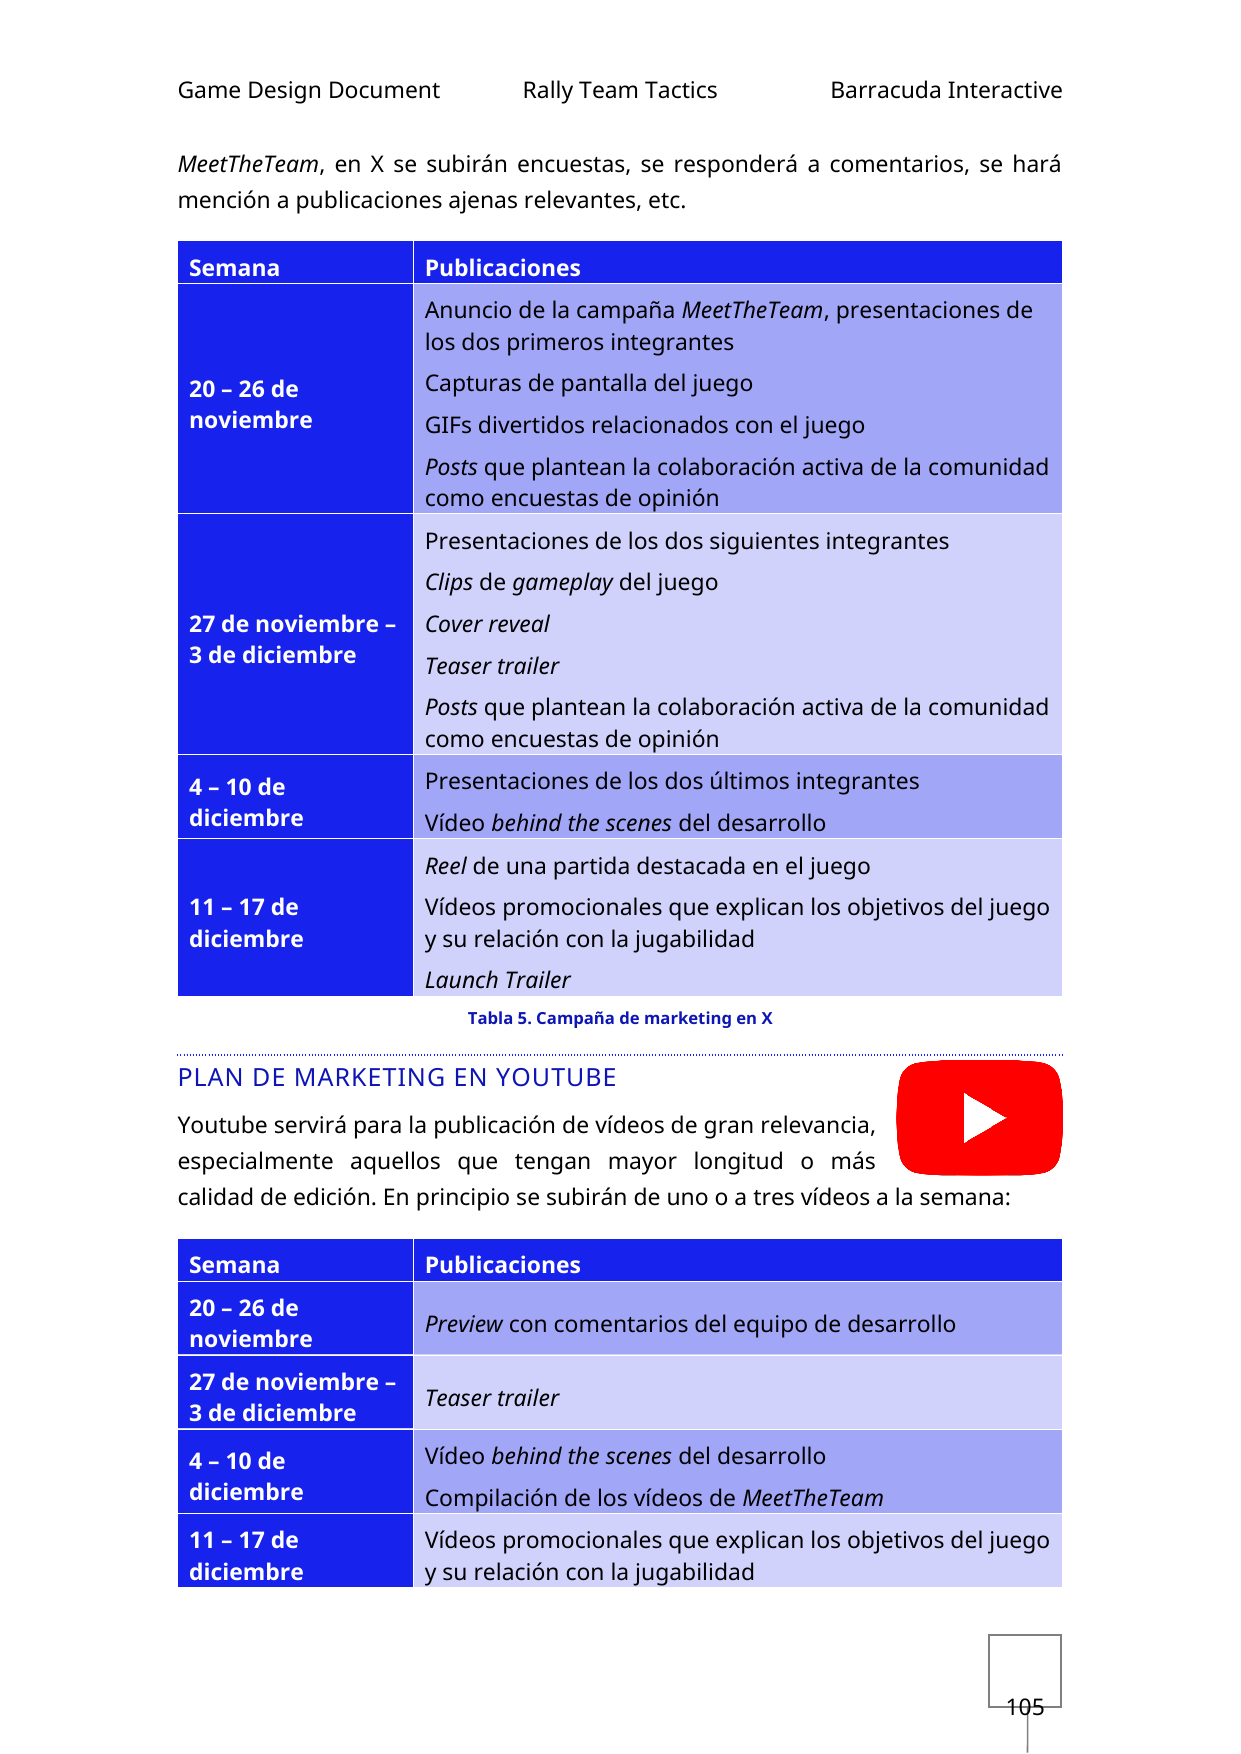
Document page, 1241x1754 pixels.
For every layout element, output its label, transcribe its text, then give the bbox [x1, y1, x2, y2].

table_cell 4 – 10 de diciembre [178, 755, 413, 838]
text Youtube servirá para la publicación de vídeos de gran relevancia, especialmente aquellos que tengan mayor longitud o más calidad de edición. En principio se subirán de uno o a tres vídeos a la semana: [177, 1109, 1063, 1212]
table_cell 20 – 26 de noviembre [178, 1282, 413, 1354]
subtitle Plan de marketing en Youtube [177, 1054, 1063, 1094]
table_header Publicaciones [414, 1239, 1062, 1281]
picture [895, 1060, 1063, 1176]
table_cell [414, 1514, 1062, 1587]
table_cell Teaser trailer [414, 1356, 1062, 1428]
table_cell Preview con comentarios del equipo de desarrollo [414, 1282, 1062, 1354]
table_cell 11 – 17 de diciembre [178, 839, 413, 996]
table_cell Anuncio de la campaña MeetTheTeam, presentaciones de los dos primeros integrantes Capturas de pantalla del juego GIFs divertidos relacionados con el juego Posts que plantean la colaboración activa de la comunidad como encuestas de opinión [414, 284, 1062, 513]
table_cell 20 – 26 de noviembre [178, 284, 413, 513]
table_cell 4 – 10 de diciembre [178, 1430, 413, 1513]
table_cell 27 de noviembre – 3 de diciembre [178, 1356, 413, 1428]
table_cell Vídeo behind the scenes del desarrollo Compilación de los vídeos de MeetTheTeam [414, 1430, 1062, 1513]
table_cell Presentaciones de los dos siguientes integrantes Clips de gameplay del juego Cover reveal Teaser trailer Posts que plantean la colaboración activa de la comunidad como encuestas de opinión [414, 514, 1062, 754]
table_header Publicaciones [414, 241, 1062, 283]
table_cell Reel de una partida destacada en el juego Vídeos promocionales que explican los objetivos del juego y su relación con la jugabilidad Launch Trailer [414, 839, 1062, 996]
table_header Semana [178, 241, 413, 283]
table_header Semana [178, 1239, 413, 1281]
table_cell Presentaciones de los dos últimos integrantes Vídeo behind the scenes del desarrollo [414, 755, 1062, 838]
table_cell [178, 1514, 413, 1587]
table_cell 27 de noviembre – 3 de diciembre [178, 514, 413, 754]
